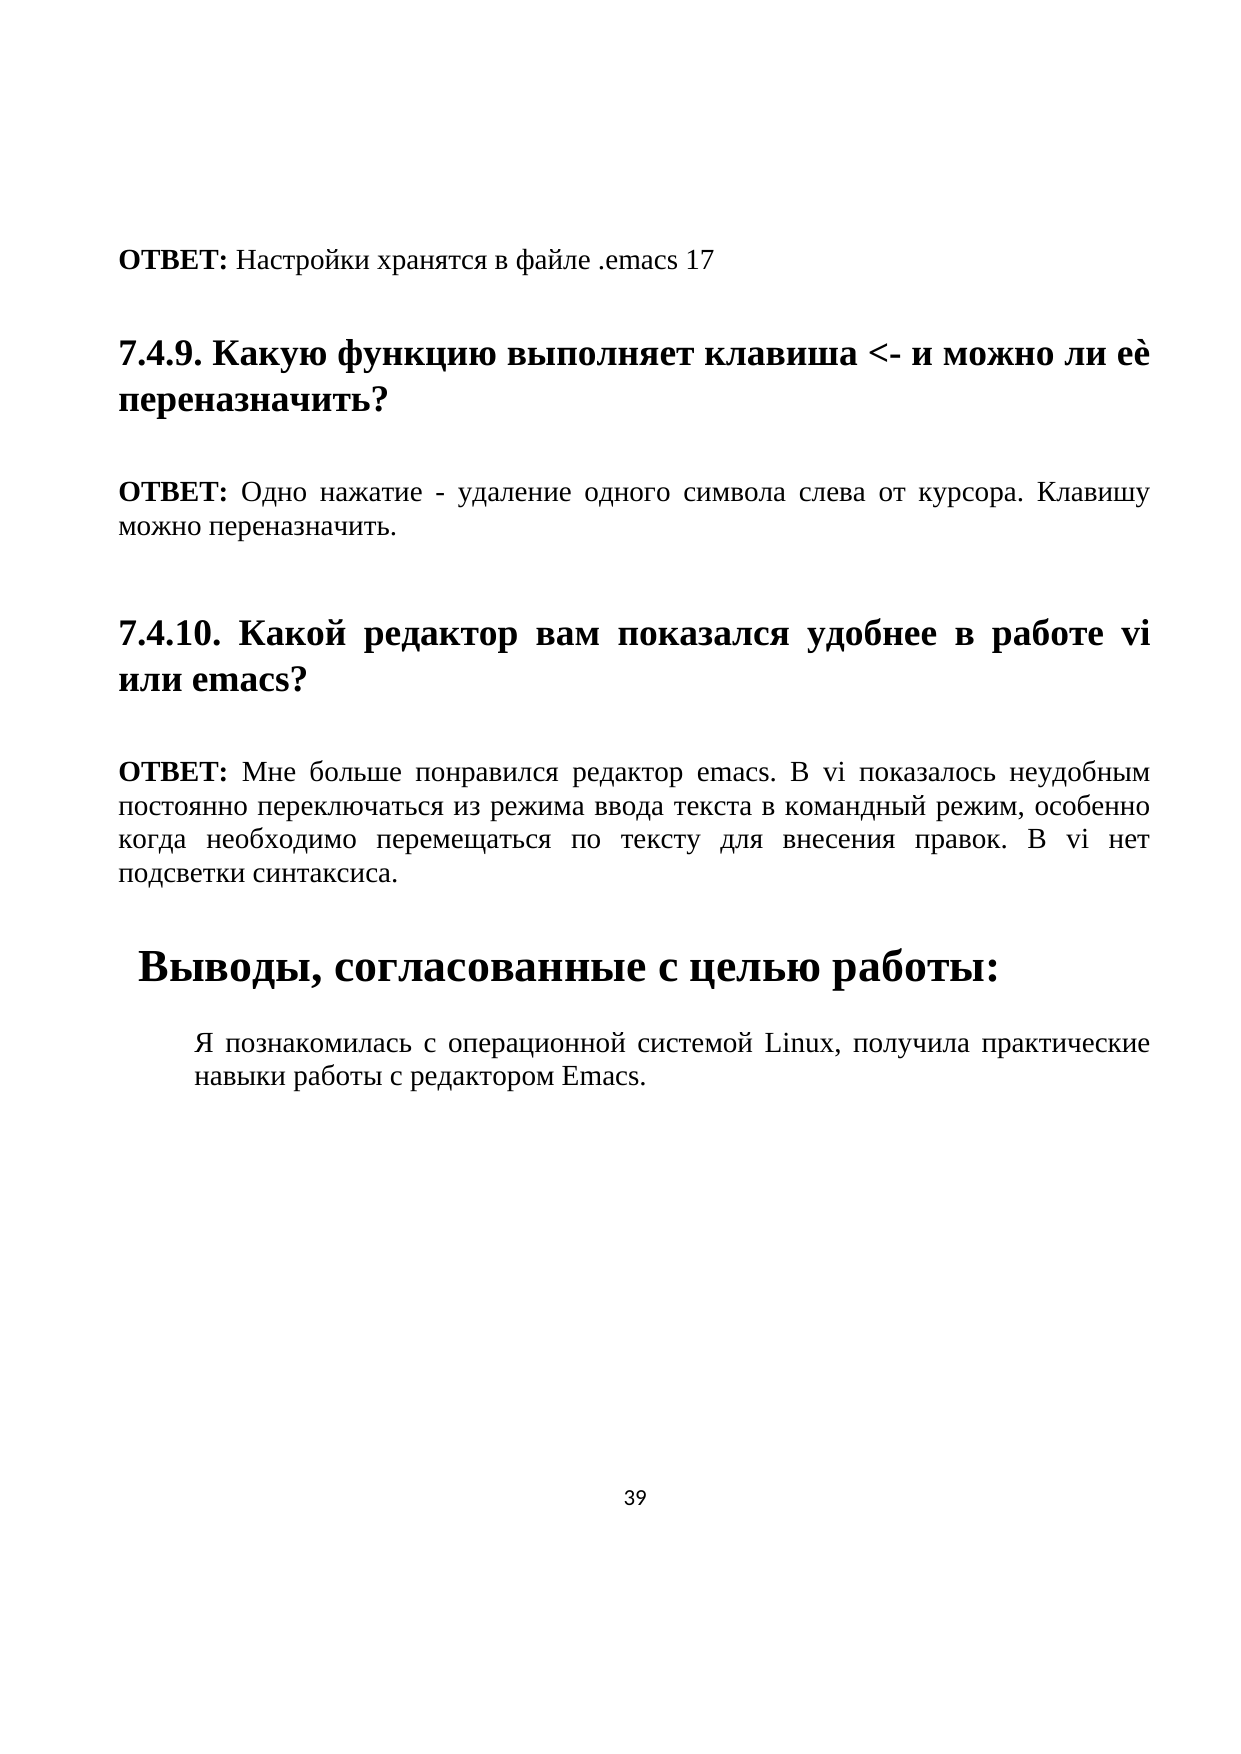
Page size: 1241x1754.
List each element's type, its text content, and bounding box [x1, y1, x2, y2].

subtitle Выводы, согласованные с целью работы: [138, 938, 1152, 991]
list Я познакомилась с операционной системой Linux, получила практические навыки работы с редактором Emacs. [194, 1025, 1152, 1092]
text ОТВЕТ: Настройки хранятся в файле .emacs 17 [118, 242, 1152, 276]
text ОТВЕТ: Мне больше понравился редактор emacs. В vi показалось неудобным постоянно переключаться из режима ввода текста в командный режим, особенно когда необходимо перемещаться по тексту для внесения правок. В vi нет подсветки синтаксиса. [118, 754, 1152, 888]
subtitle 7.4.10. Какой редактор вам показался удобнее в работе vi или emacs? [118, 610, 1152, 700]
subtitle 7.4.9. Какую функцию выполняет клавиша <- и можно ли еѐ переназначить? [118, 330, 1152, 420]
text ОТВЕТ: Одно нажатие - удаление одного символа слева от курсора. Клавишу можно переназначить. [118, 474, 1152, 541]
